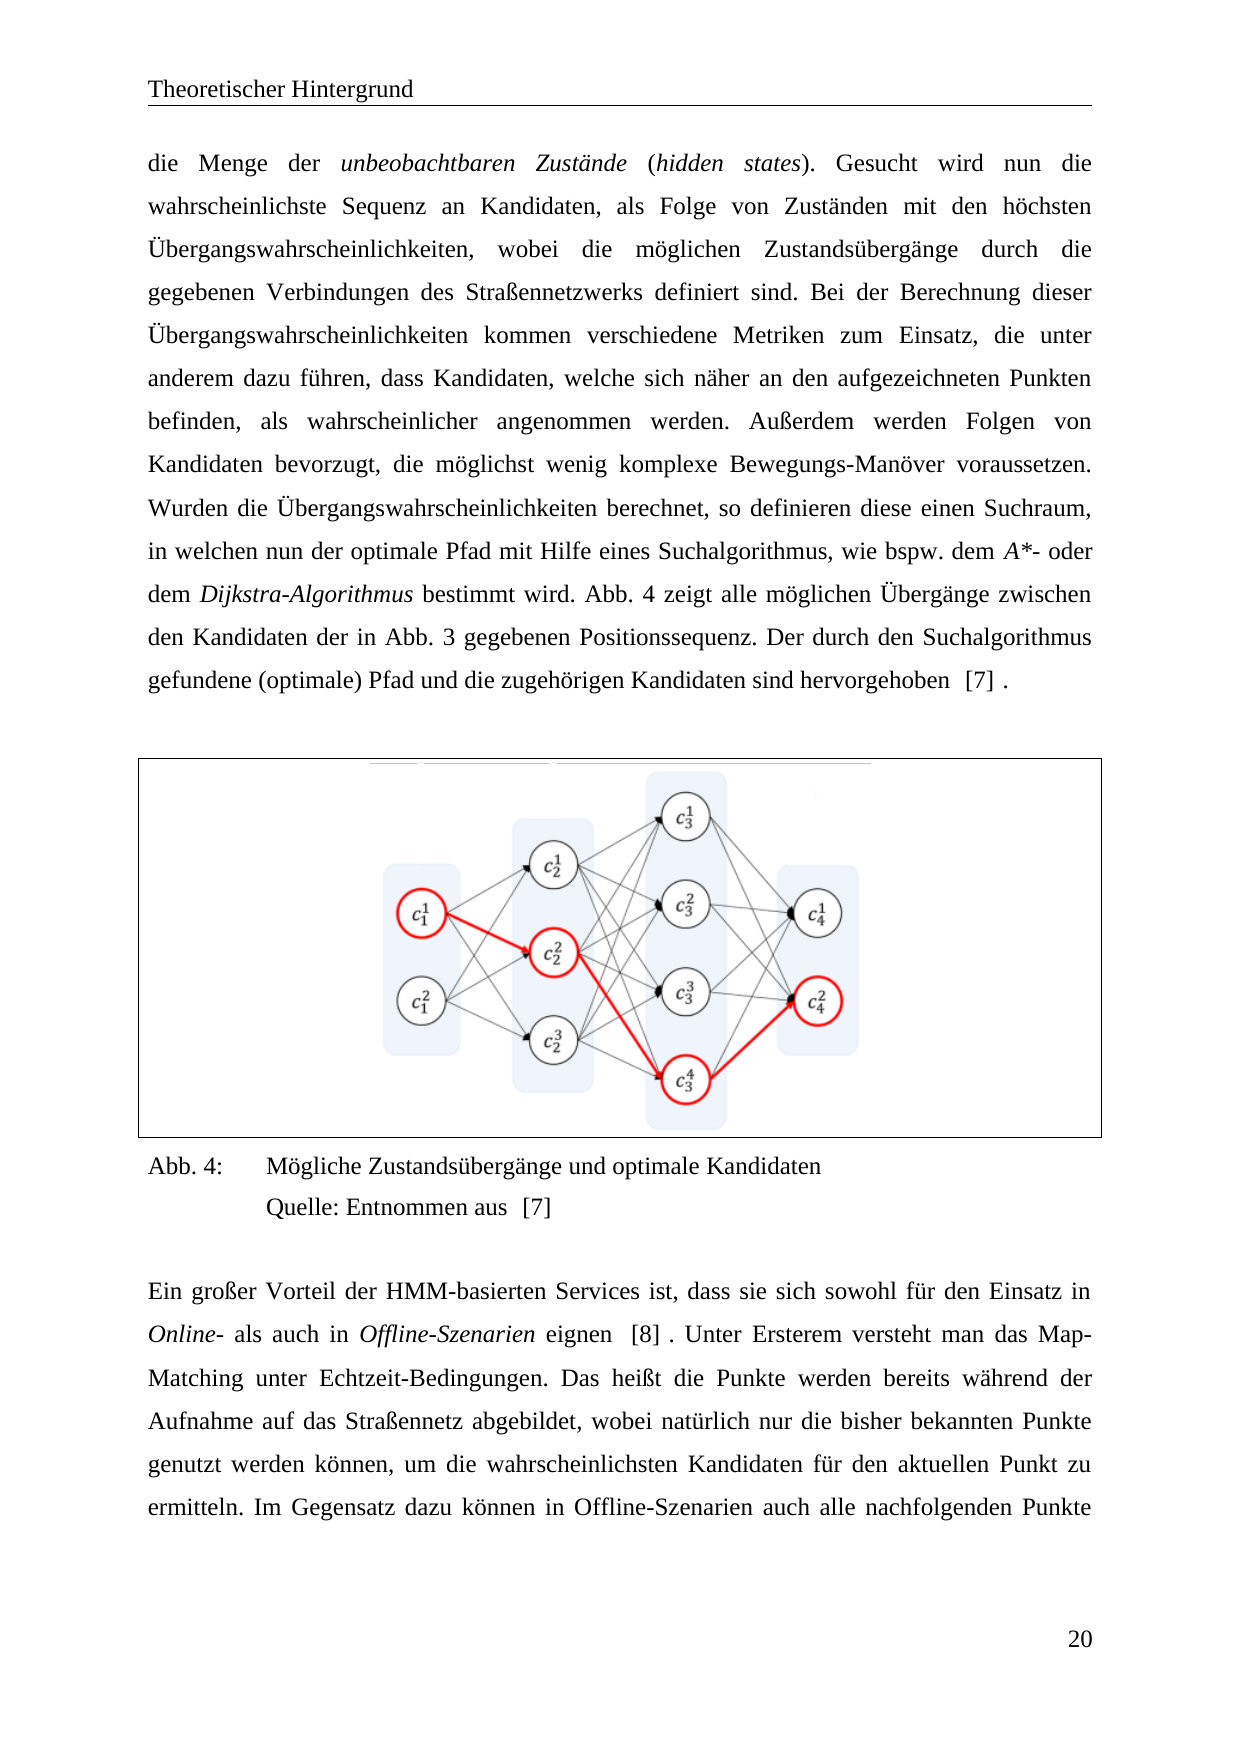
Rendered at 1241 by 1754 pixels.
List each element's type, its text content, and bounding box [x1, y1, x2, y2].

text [148, 148, 1092, 694]
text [148, 1276, 1092, 1521]
text Quelle: Entnommen aus [148, 1192, 1092, 1221]
picture [369, 761, 871, 1136]
text Abb. 4: Mögliche Zustandsübergänge und optimale Kandidaten [148, 1151, 1092, 1179]
